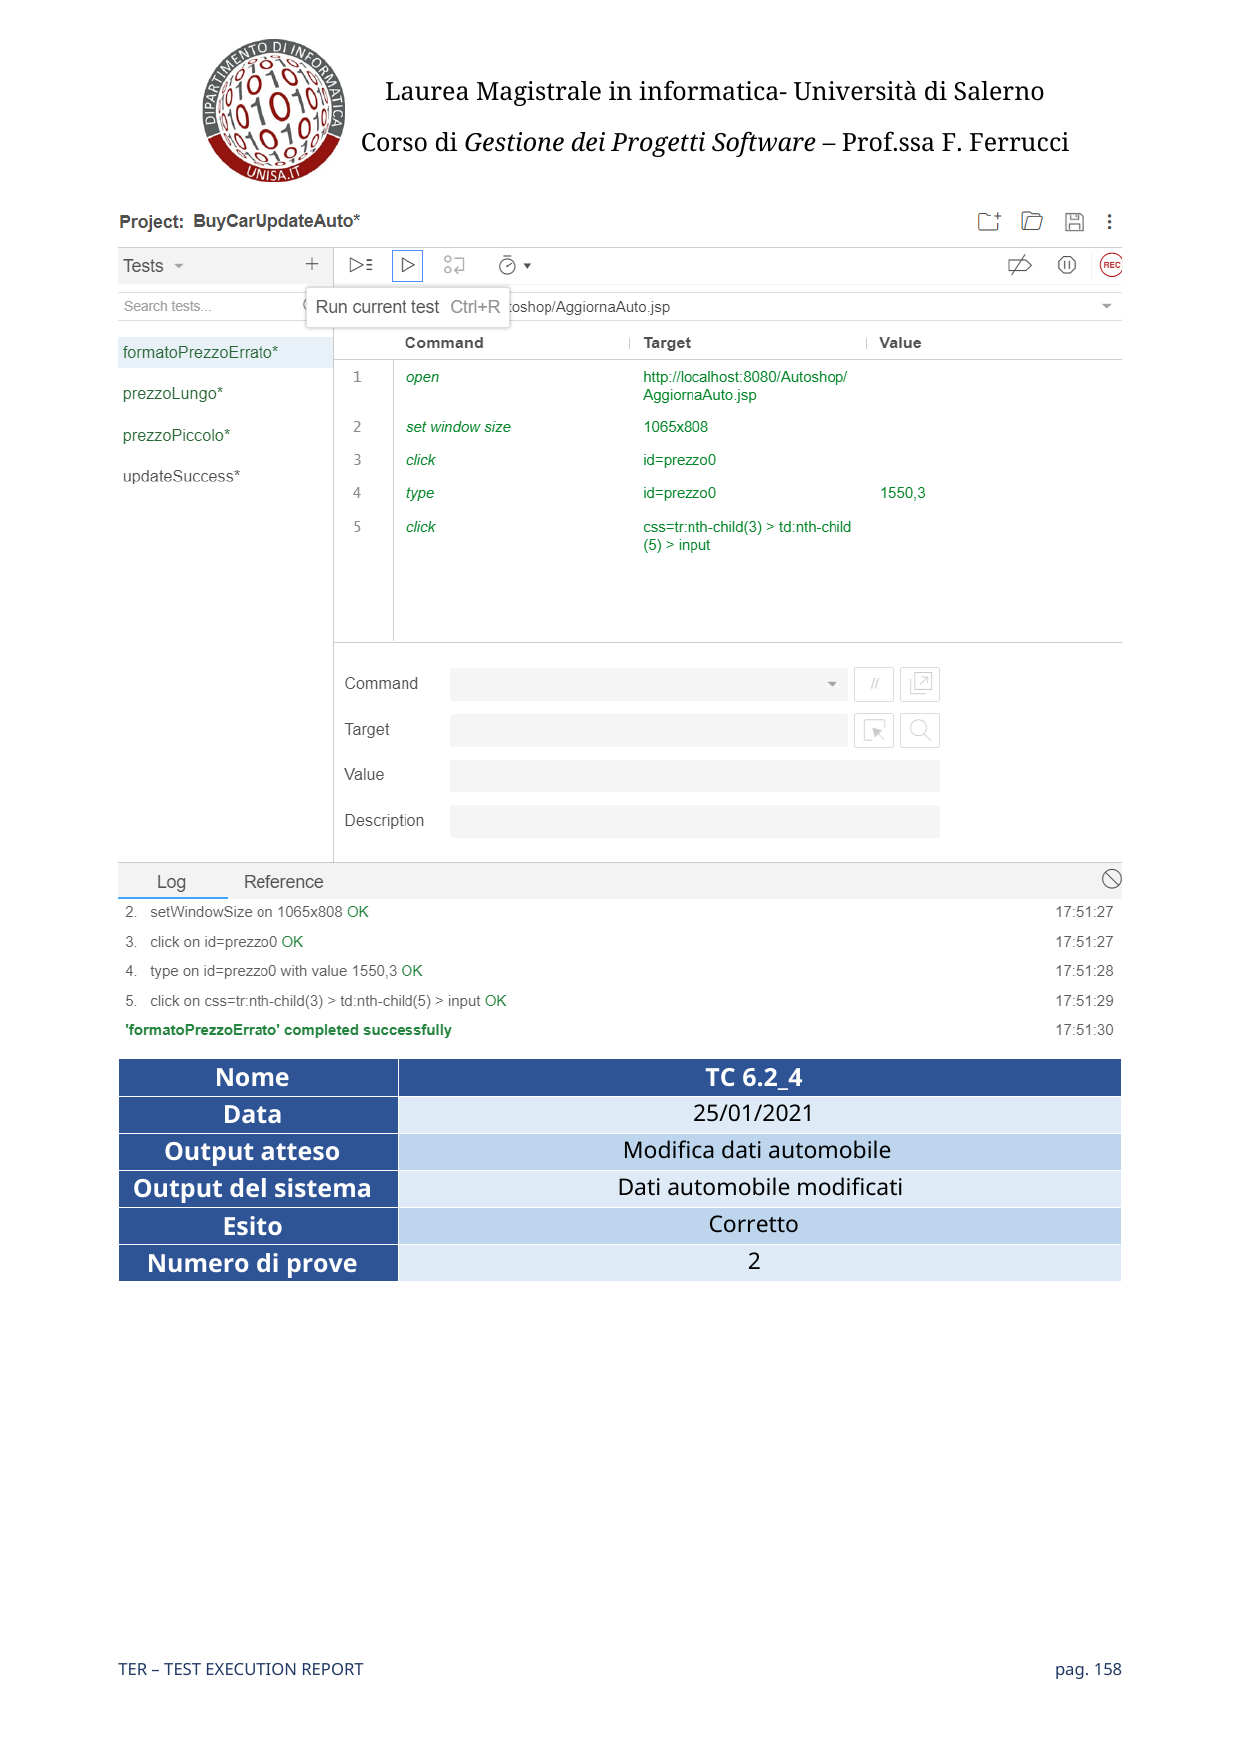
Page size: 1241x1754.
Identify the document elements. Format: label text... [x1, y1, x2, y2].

table_cell Dati automobile modificati [399, 1171, 1121, 1207]
table_cell Output atteso [119, 1134, 398, 1170]
picture [202, 39, 345, 182]
table_cell Output del sistema [119, 1171, 398, 1207]
table_cell Numero di prove [119, 1245, 398, 1281]
table_cell Corretto [399, 1208, 1121, 1244]
table_cell Modifica dati automobile [399, 1134, 1121, 1170]
table_header TC 6.2_4 [399, 1059, 1121, 1096]
table_header Nome [119, 1059, 398, 1096]
table_cell 2 [399, 1245, 1121, 1281]
picture [118, 203, 1123, 1040]
table_cell Esito [119, 1208, 398, 1244]
table_cell 25/01/2021 [399, 1097, 1121, 1133]
table_cell Data [119, 1097, 398, 1133]
